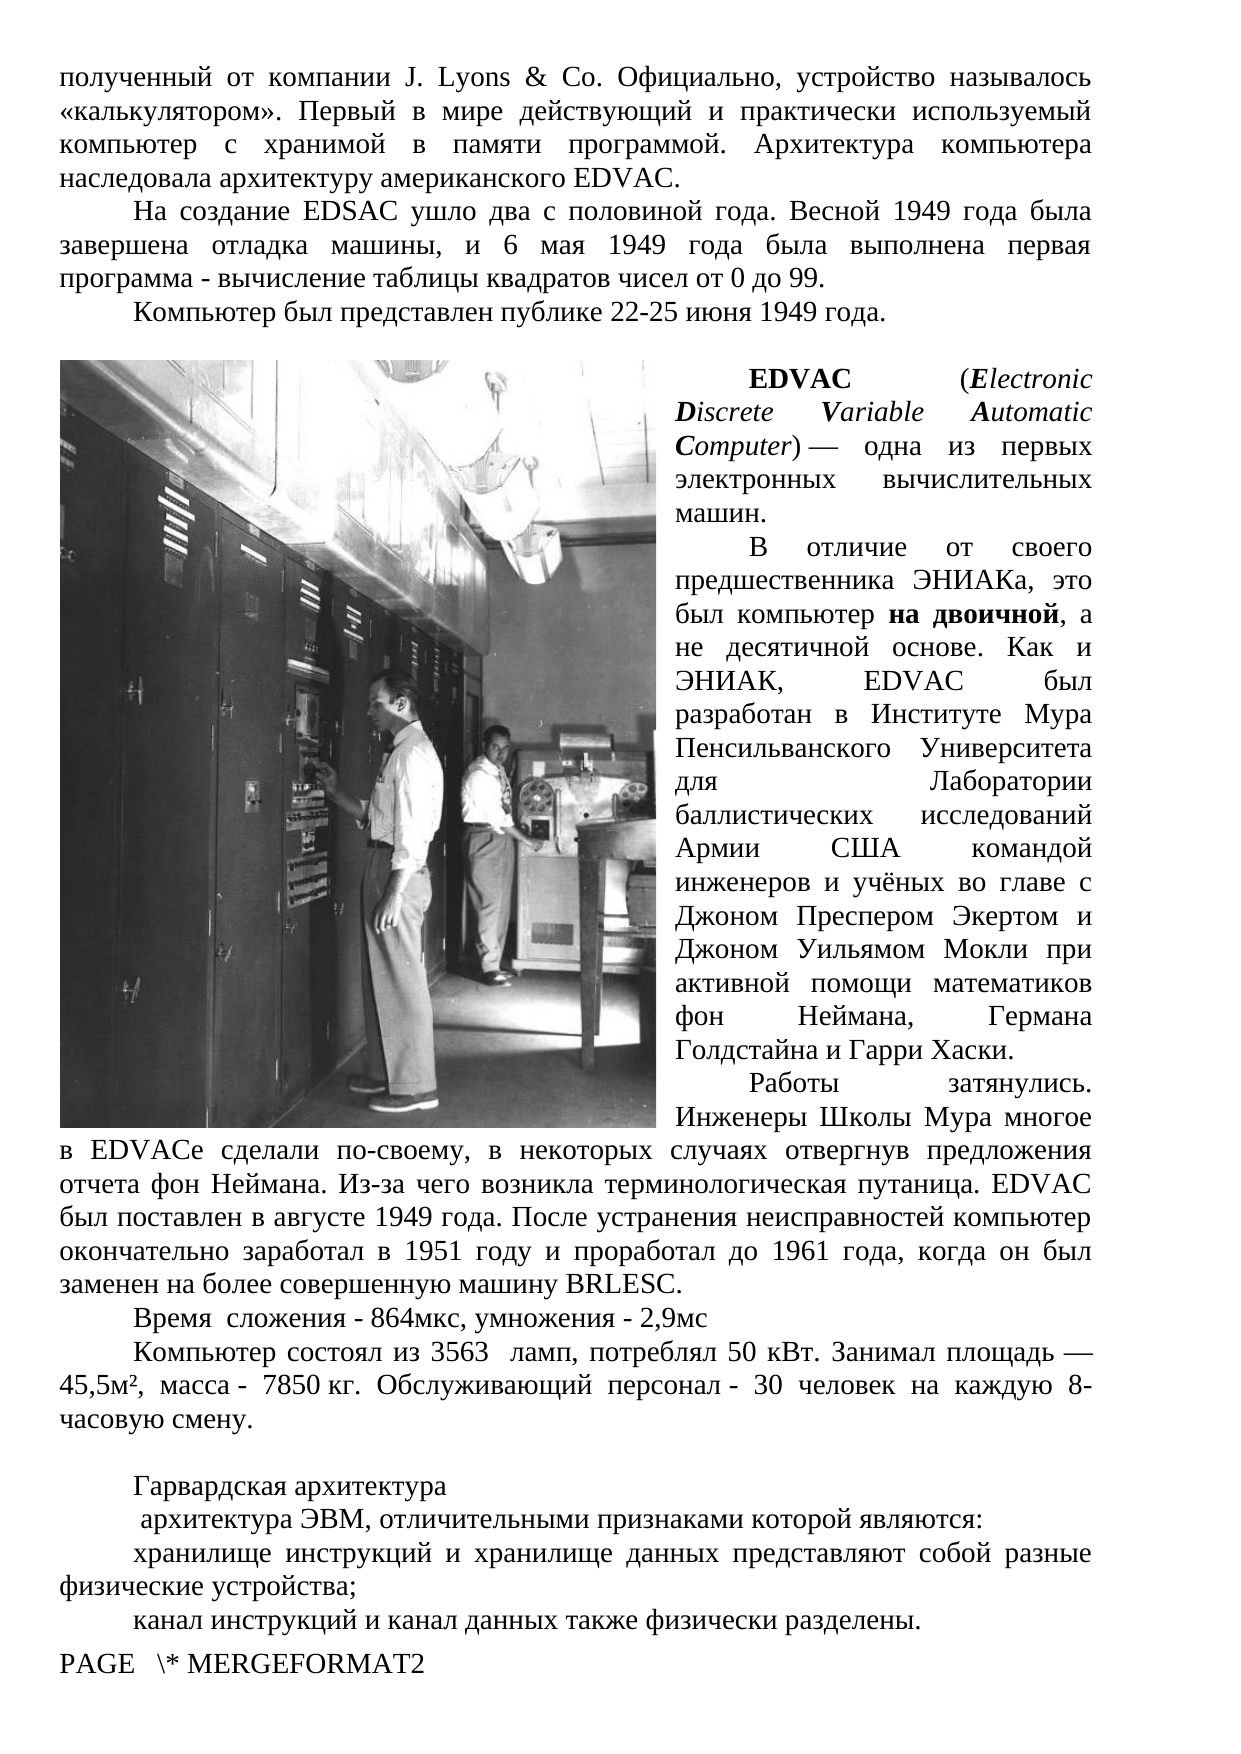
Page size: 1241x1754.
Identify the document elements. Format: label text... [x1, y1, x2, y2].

text хранилище инструкций и хранилище данных представляют собой разные физические устройства; [59, 1535, 1092, 1602]
text Компьютер состоял из 3563 ламп, потреблял 50 кВт. Занимал площадь — 45,5м², масса - 7850 кг. Обслуживающий персонал - 30 человек на каждую 8-часовую смену. [59, 1334, 1092, 1434]
text канал инструкций и канал данных также физически разделены. [59, 1602, 1092, 1636]
text На создание EDSAC ушло два с половиной года. Весной 1949 года была завершена отладка машины, и 6 мая 1949 года была выполнена первая программа - вычисление таблицы квадратов чисел от 0 до 99. [59, 193, 1092, 294]
text Компьютер был представлен публике 22-25 июня 1949 года. [59, 294, 1092, 327]
text Время сложения - 864мкс, умножения - 2,9мс [59, 1300, 1092, 1334]
text Гарвардская архитектура [59, 1468, 1092, 1501]
picture [60, 360, 657, 1126]
text EDVAC (Electronic Discrete Variable Automatic Computer) — одна из первых электронных вычислительных машин. [657, 361, 1092, 529]
text В отличие от своего предшественника ЭНИАКа, это был компьютер на двоичной, а не десятичной основе. Как и ЭНИАК, EDVAC был разработан в Институте Мура Пенсильванского Университета для Лаборатории баллистических исследований Армии США командой инженеров и учёных во главе с Джоном Преспером Экертом и Джоном Уильямом Мокли при активной помощи математиков фон Неймана, Германа Голдстайна и Гарри Хаски. [657, 529, 1092, 1065]
text Работы затянулись. Инженеры Школы Мура многое в EDVACе сделали по-своему, в некоторых случаях отвергнув предложения отчета фон Неймана. Из-за чего возникла терминологическая путаница. EDVAC был поставлен в августе 1949 года. После устранения неисправностей компьютер окончательно заработал в 1951 году и проработал до 1961 года, когда он был заменен на более совершенную машину BRLESC. [59, 1065, 1092, 1300]
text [59, 59, 1092, 193]
text архитектура ЭВМ, отличительными признаками которой являются: [59, 1501, 1092, 1535]
